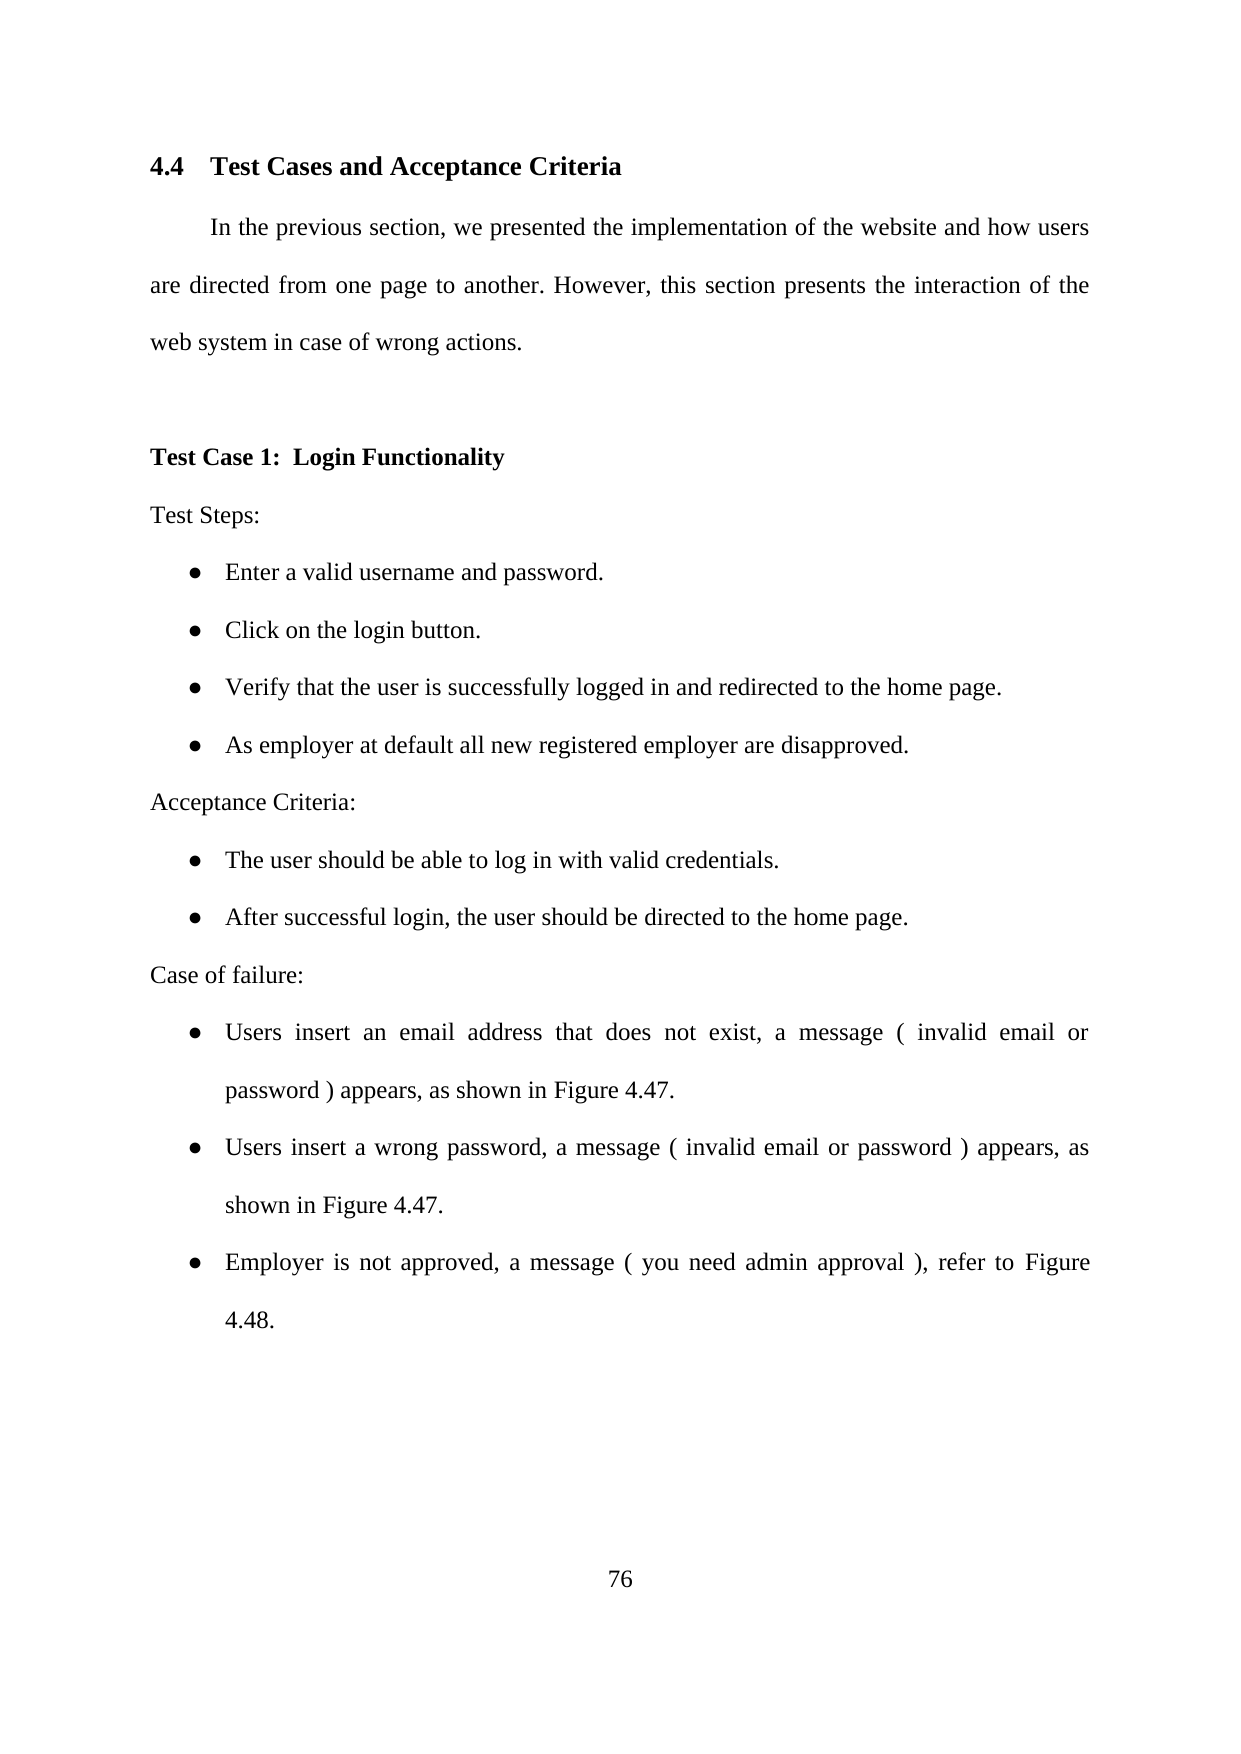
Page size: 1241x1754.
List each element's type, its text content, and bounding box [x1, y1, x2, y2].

list Enter a valid username and password. [187, 557, 1090, 586]
list After successful login, the user should be directed to the home page. [187, 902, 1090, 931]
list Verify that the user is successfully logged in and redirected to the home page. [187, 672, 1090, 701]
text In the previous section, we presented the implementation of the website and how users are directed from one page to another. However, this section presents the interaction of the web system in case of wrong actions. [150, 212, 1090, 356]
text Acceptance Criteria: [150, 787, 1090, 816]
list The user should be able to log in with valid credentials. [187, 845, 1090, 873]
list Click on the login button. [187, 615, 1090, 643]
subtitle Test Cases and Acceptance Criteria [150, 150, 1090, 181]
text Test Steps: [150, 500, 1090, 528]
text Case of failure: [150, 960, 1090, 988]
text Test Case 1: Login Functionality [150, 442, 1090, 471]
list As employer at default all new registered employer are disapproved. [187, 730, 1090, 758]
